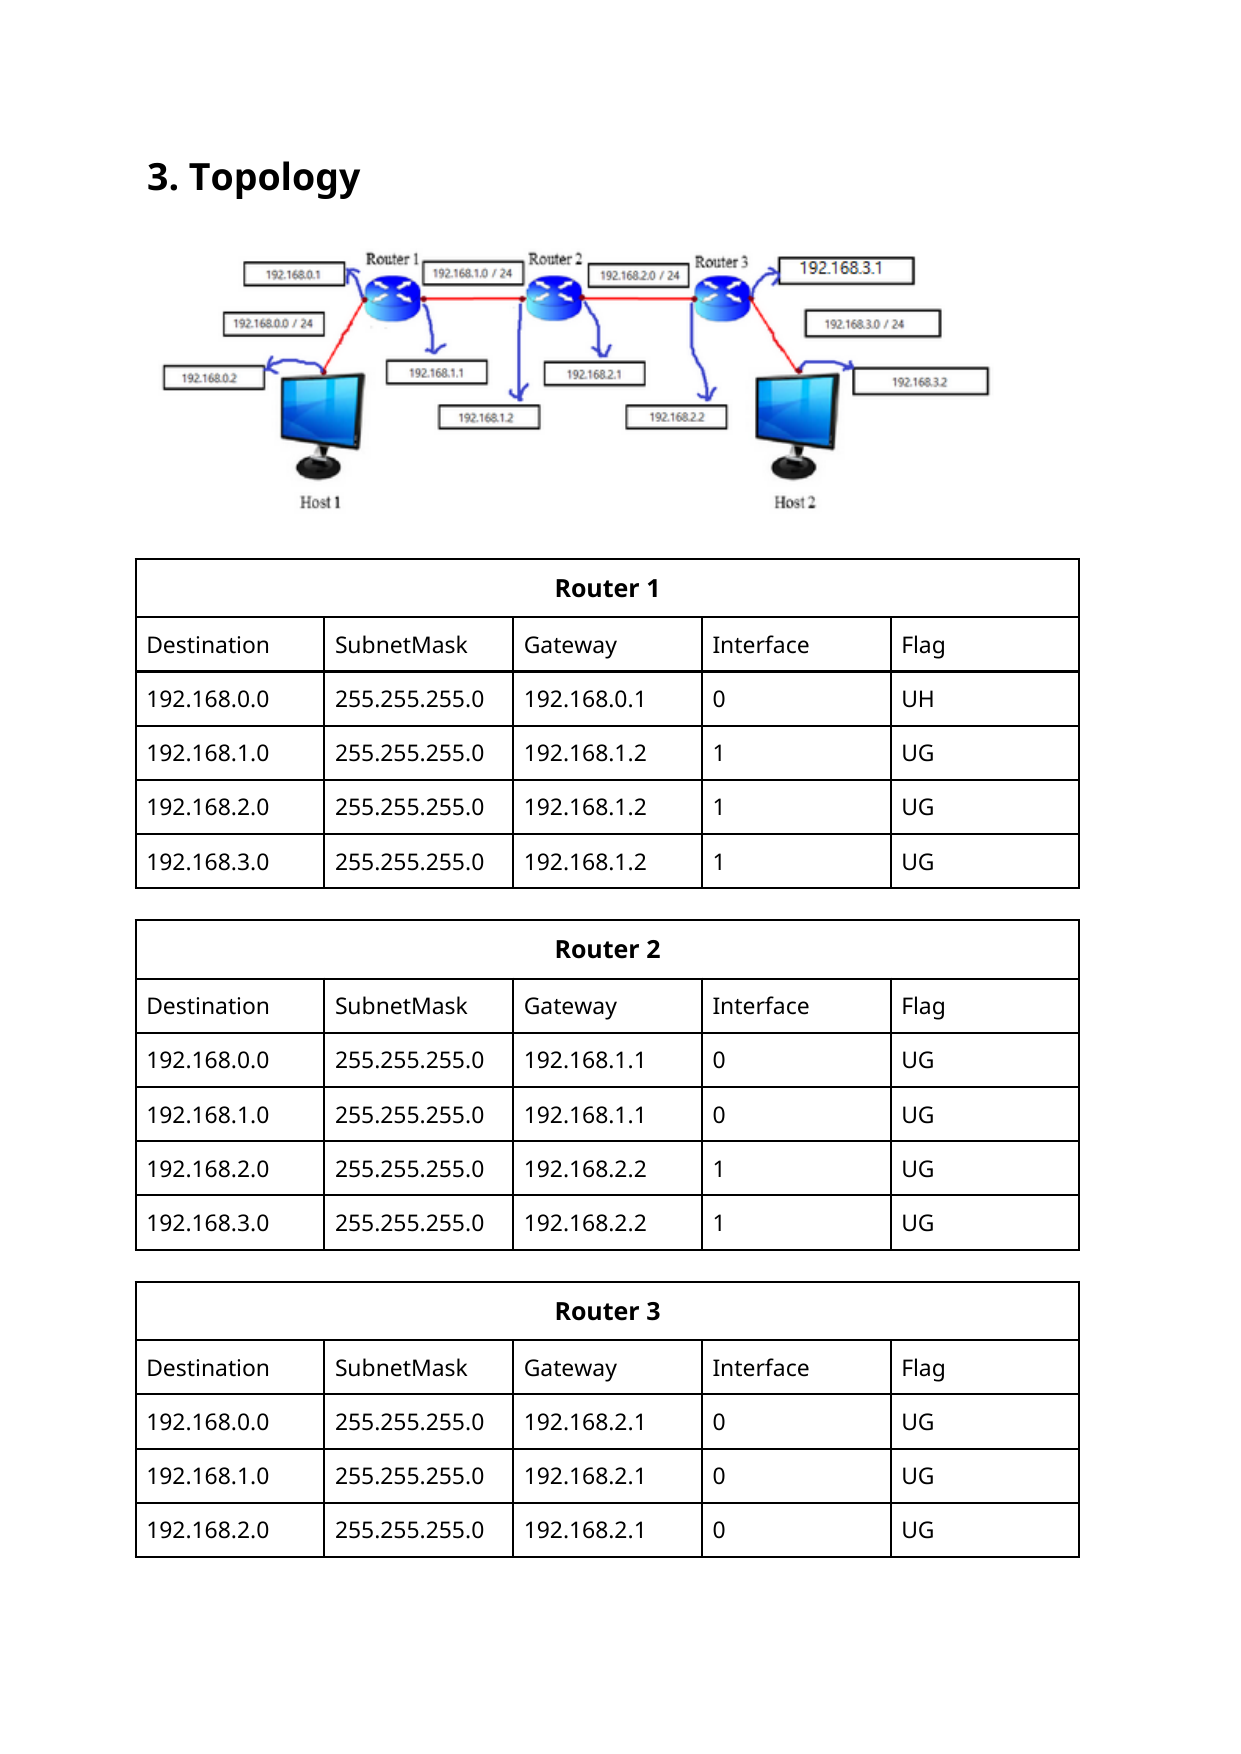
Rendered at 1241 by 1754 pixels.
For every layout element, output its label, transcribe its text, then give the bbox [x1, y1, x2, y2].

table_cell 192.168.0.0 [137, 1395, 323, 1447]
table_cell 1 [703, 1196, 890, 1248]
table_cell 1 [703, 1142, 890, 1194]
picture [156, 238, 1005, 521]
table_cell 192.168.2.2 [514, 1196, 701, 1248]
table_cell 192.168.1.1 [514, 1034, 701, 1086]
table_cell 192.168.0.0 [137, 1034, 323, 1086]
table_cell UG [892, 1196, 1078, 1248]
table_cell 192.168.2.0 [137, 1504, 323, 1556]
table_cell SubnetMask [325, 618, 512, 670]
table_cell UG [892, 1395, 1078, 1447]
text 3. Topology [147, 150, 1090, 201]
table_cell 255.255.255.0 [325, 781, 512, 833]
table_cell UG [892, 1088, 1078, 1140]
table_cell Interface [703, 1341, 890, 1393]
table_cell 192.168.3.0 [137, 835, 323, 887]
table_cell 192.168.2.1 [514, 1504, 701, 1556]
table_cell 192.168.1.0 [137, 727, 323, 779]
table_cell 192.168.1.2 [514, 781, 701, 833]
table_cell 0 [703, 1504, 890, 1556]
table_cell 1 [703, 781, 890, 833]
table_header Router 1 [137, 560, 1078, 616]
table_cell 0 [703, 1450, 890, 1502]
table_cell UG [892, 1450, 1078, 1502]
table_cell 0 [703, 1395, 890, 1447]
table_cell 0 [703, 673, 890, 724]
table_cell UG [892, 835, 1078, 887]
table_cell 192.168.2.1 [514, 1395, 701, 1447]
table_cell UG [892, 781, 1078, 833]
table_cell SubnetMask [325, 1341, 512, 1393]
table_cell 192.168.2.1 [514, 1450, 701, 1502]
table_cell 1 [703, 835, 890, 887]
table_cell Destination [137, 980, 323, 1032]
table_cell 192.168.1.2 [514, 835, 701, 887]
table_cell 255.255.255.0 [325, 727, 512, 779]
table_cell 255.255.255.0 [325, 1504, 512, 1556]
table_cell UH [892, 673, 1078, 724]
table_cell Destination [137, 1341, 323, 1393]
table_cell UG [892, 1504, 1078, 1556]
table_cell Flag [892, 980, 1078, 1032]
table_cell 255.255.255.0 [325, 1034, 512, 1086]
table_cell Interface [703, 980, 890, 1032]
table_cell 192.168.2.0 [137, 1142, 323, 1194]
table_cell Interface [703, 618, 890, 670]
table_cell 192.168.1.0 [137, 1450, 323, 1502]
table_cell UG [892, 1034, 1078, 1086]
table_cell UG [892, 727, 1078, 779]
table_cell 192.168.0.0 [137, 673, 323, 724]
table_header Router 2 [137, 921, 1078, 978]
table_cell 1 [703, 727, 890, 779]
table_cell Gateway [514, 980, 701, 1032]
table_cell 0 [703, 1034, 890, 1086]
table_cell Gateway [514, 618, 701, 670]
table_cell Destination [137, 618, 323, 670]
table_cell 192.168.1.2 [514, 727, 701, 779]
table_cell 255.255.255.0 [325, 1196, 512, 1248]
table_cell UG [892, 1142, 1078, 1194]
table_cell 255.255.255.0 [325, 1088, 512, 1140]
table_cell Flag [892, 1341, 1078, 1393]
table_cell 255.255.255.0 [325, 1142, 512, 1194]
table_header Router 3 [137, 1283, 1078, 1339]
table_cell SubnetMask [325, 980, 512, 1032]
table_cell 192.168.1.1 [514, 1088, 701, 1140]
table_cell 192.168.0.1 [514, 673, 701, 724]
table_cell 0 [703, 1088, 890, 1140]
table_cell 192.168.2.2 [514, 1142, 701, 1194]
table_cell Gateway [514, 1341, 701, 1393]
table_cell 192.168.1.0 [137, 1088, 323, 1140]
table_cell 255.255.255.0 [325, 673, 512, 724]
table_cell 255.255.255.0 [325, 1450, 512, 1502]
table_cell 255.255.255.0 [325, 835, 512, 887]
table_cell Flag [892, 618, 1078, 670]
table_cell 255.255.255.0 [325, 1395, 512, 1447]
table_cell 192.168.3.0 [137, 1196, 323, 1248]
table_cell 192.168.2.0 [137, 781, 323, 833]
